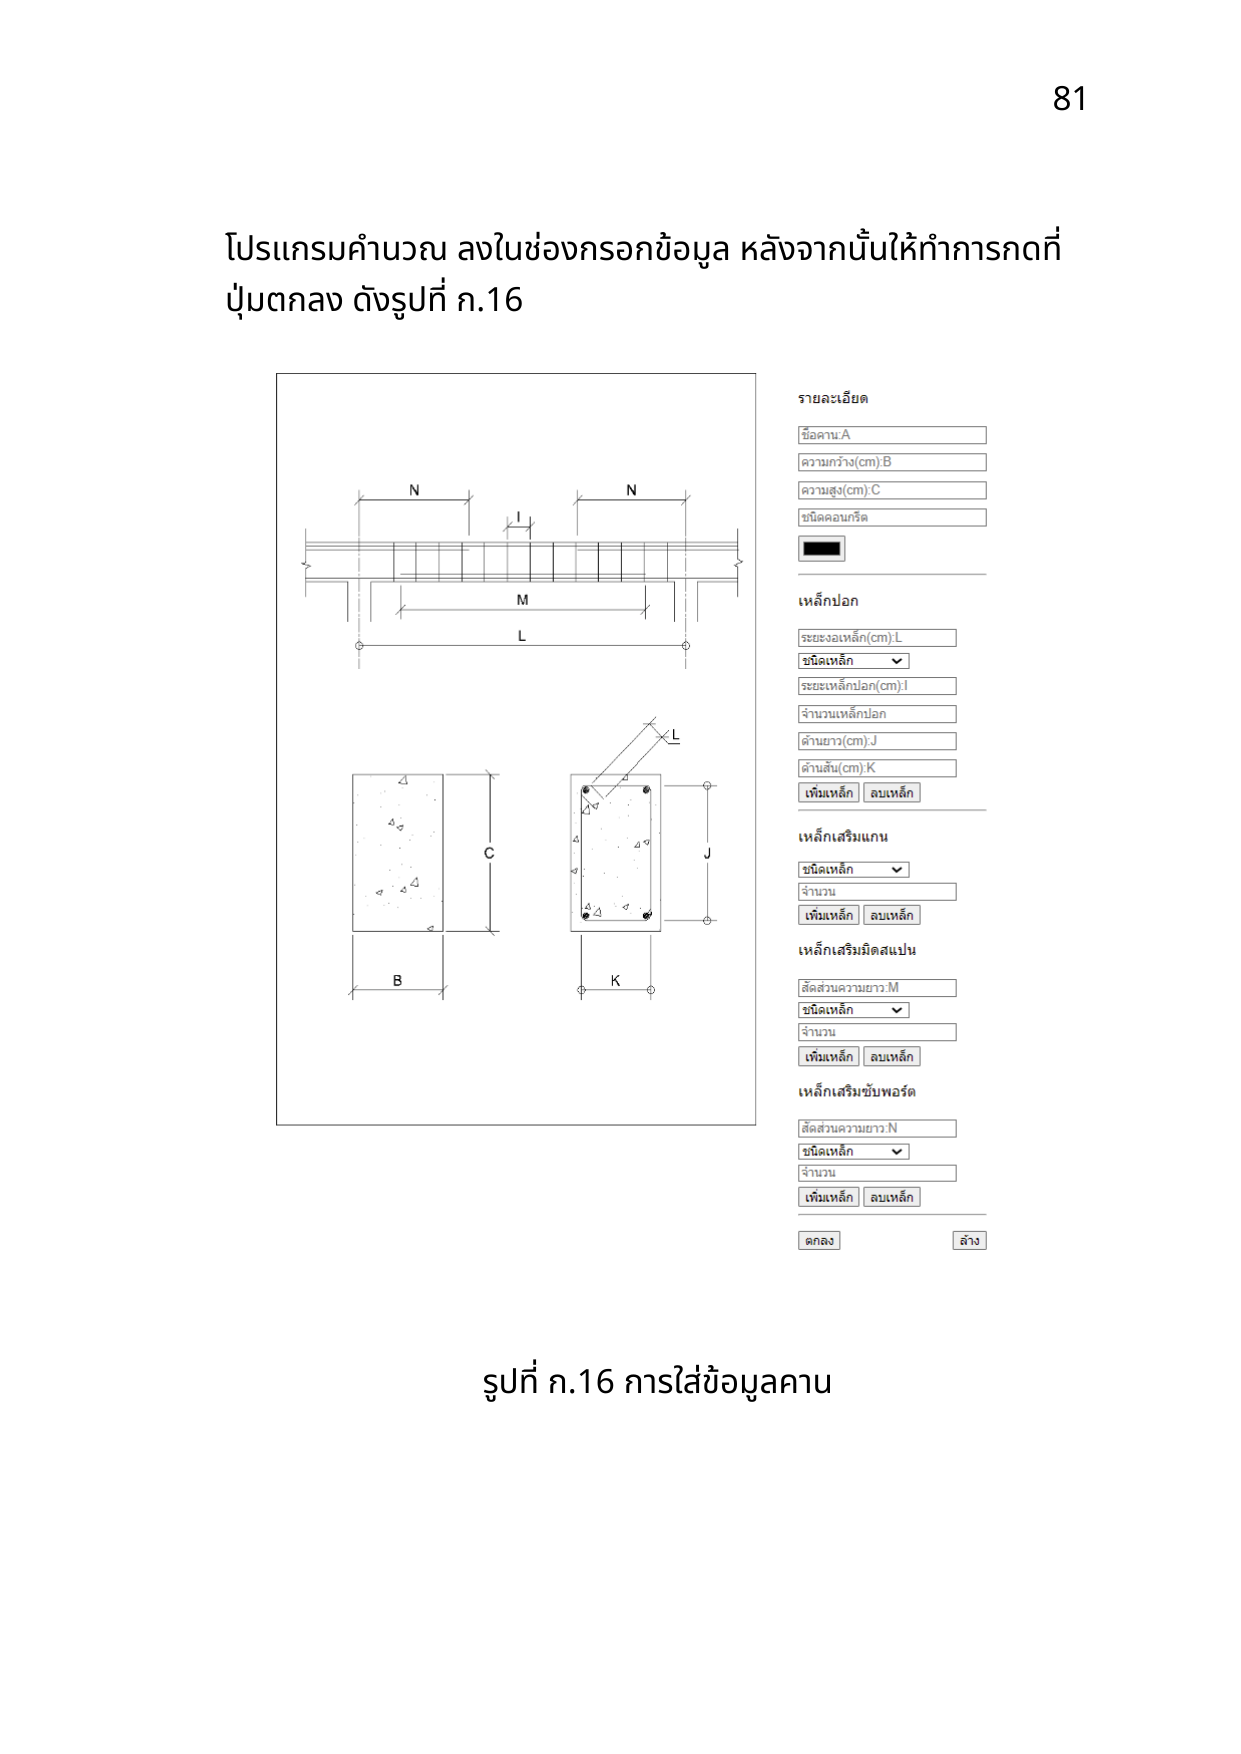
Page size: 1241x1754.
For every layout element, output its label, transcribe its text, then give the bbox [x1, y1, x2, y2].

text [225, 225, 1090, 326]
text รูปที่ ก.16 การใส่ข้อมูลคาน [225, 1358, 1090, 1409]
picture [225, 371, 1106, 1268]
